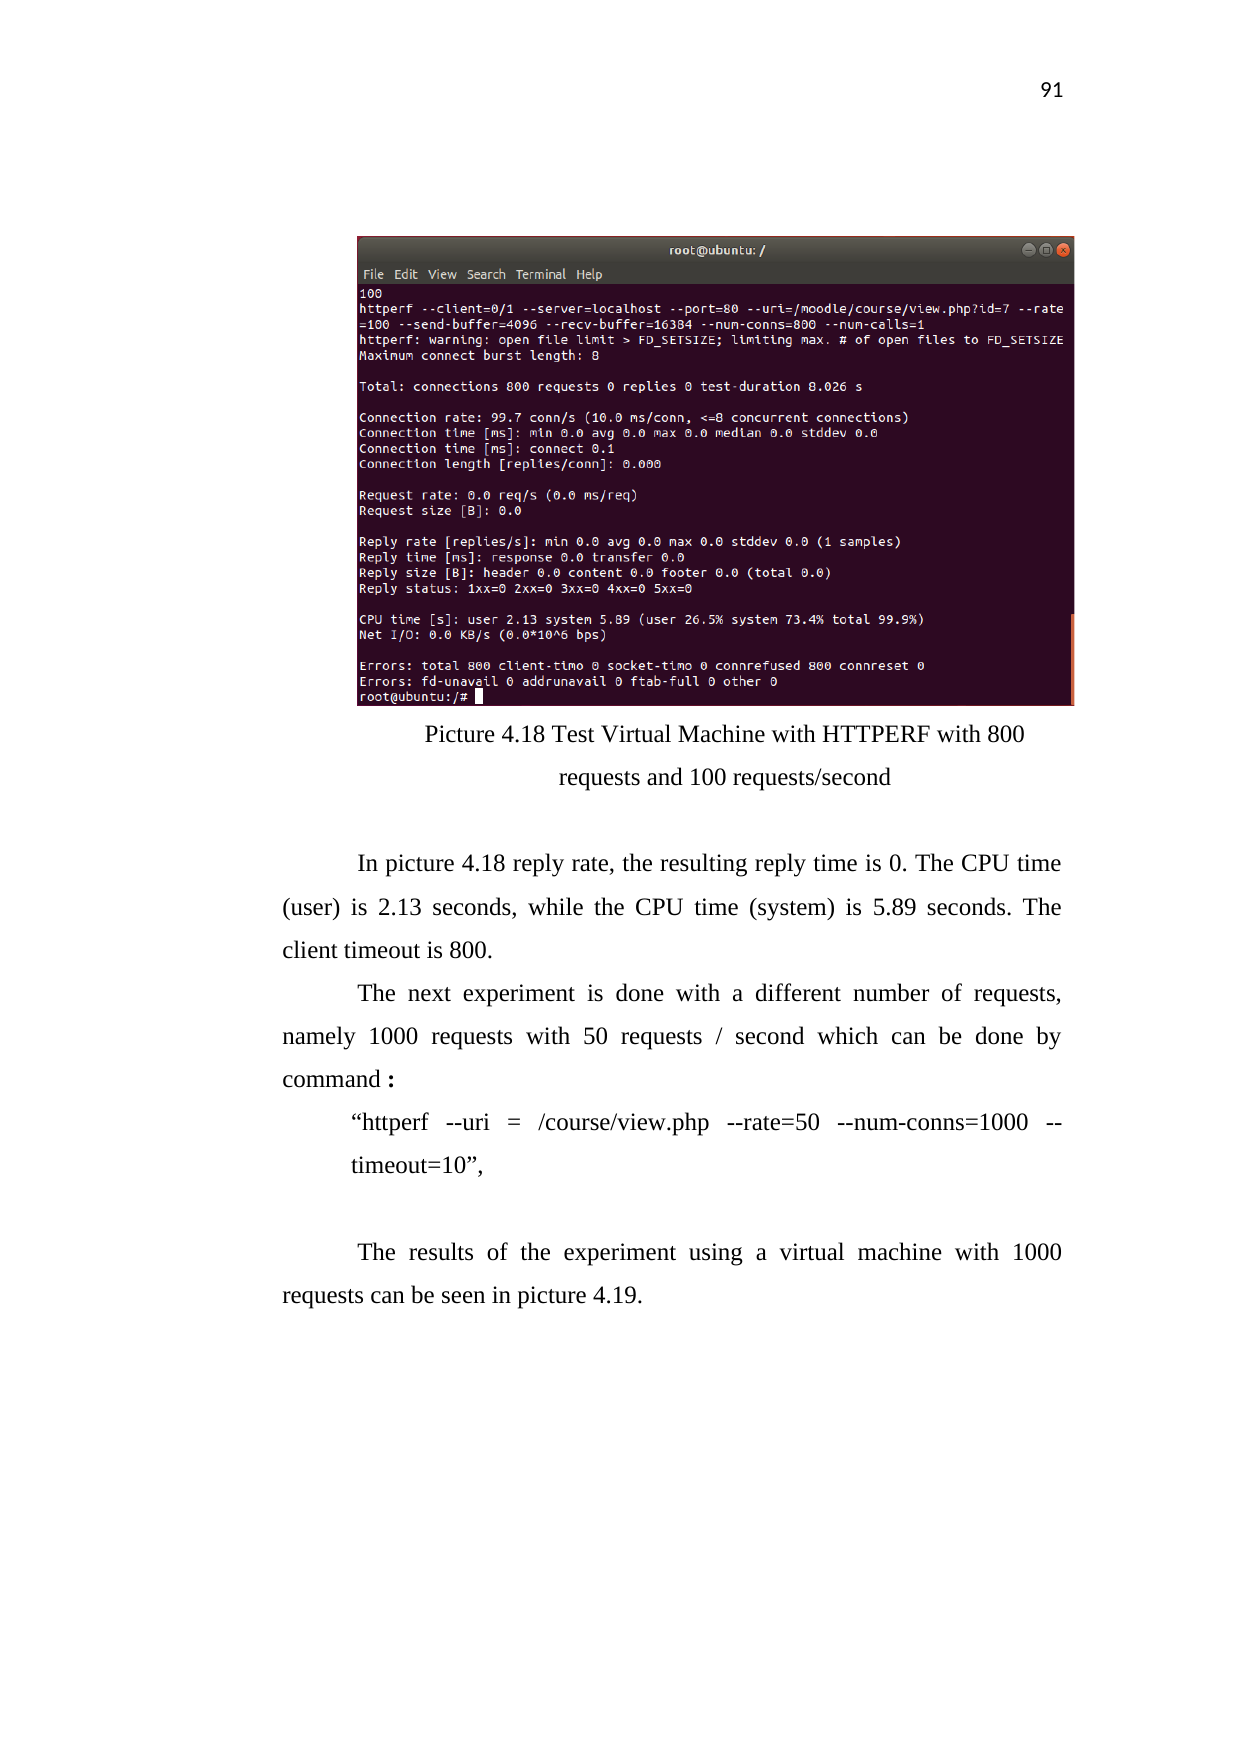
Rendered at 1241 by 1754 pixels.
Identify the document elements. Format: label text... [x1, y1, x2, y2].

text “httperf --uri = /course/view.php --rate=50 --num-conns=1000 --timeout=10”, [351, 1107, 1063, 1179]
text In picture 4.18 reply rate, the resulting reply time is 0. The CPU time (user) is 2.13 seconds, while the CPU time (system) is 5.89 seconds. The client timeout is 800. [282, 848, 1063, 963]
picture [357, 236, 1075, 706]
text The results of the experiment using a virtual machine with 1000 requests can be seen in picture 4.19. [282, 1237, 1063, 1308]
text Picture 4.18 Test Virtual Machine with HTTPERF with 800 requests and 100 requests/second [386, 719, 1063, 791]
text The next experiment is done with a different number of requests, namely 1000 requests with 50 requests / second which can be done by command : [282, 978, 1063, 1093]
